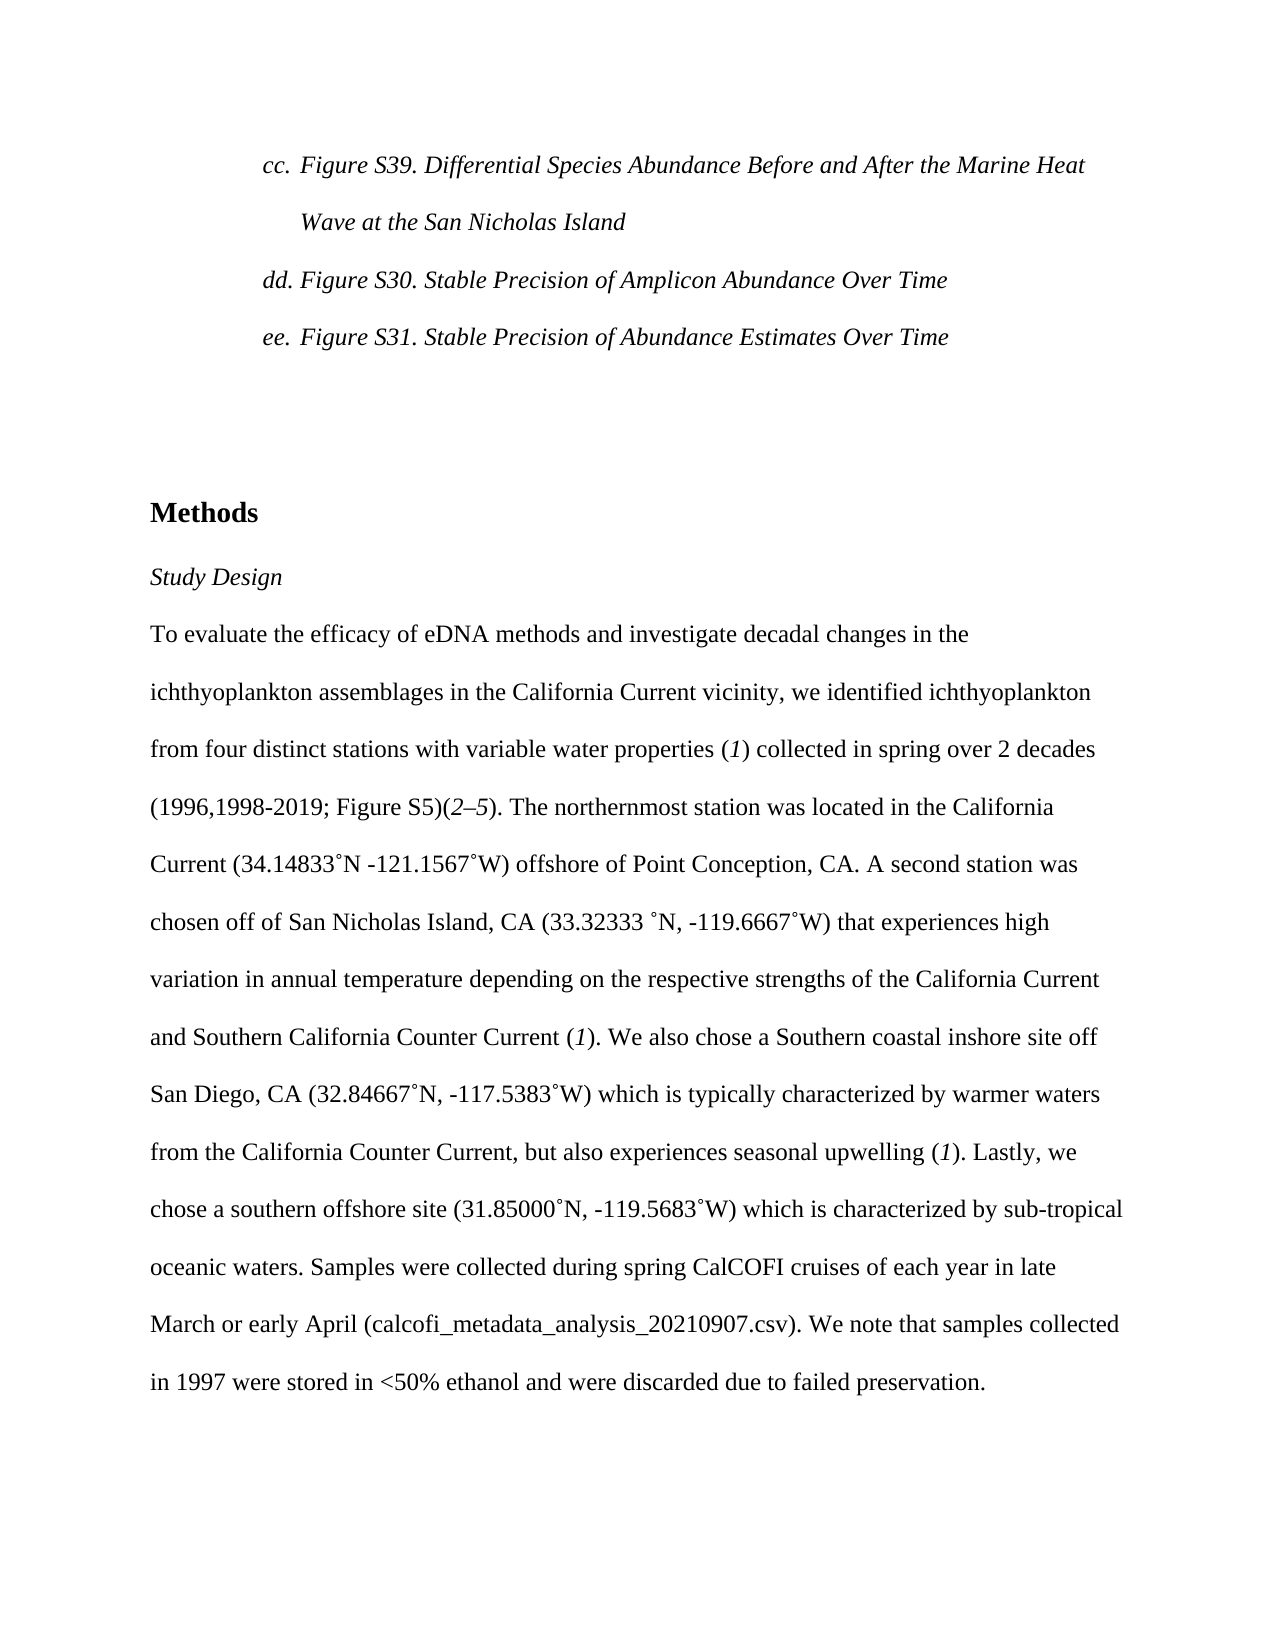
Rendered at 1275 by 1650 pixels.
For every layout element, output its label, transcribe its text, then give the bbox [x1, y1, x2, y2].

text Study Design [150, 562, 1125, 591]
list Figure S31. Stable Precision of Abundance Estimates Over Time [262, 322, 1125, 351]
text Methods [150, 495, 1125, 528]
list Figure S39. Differential Species Abundance Before and After the Marine Heat Wave at the San Nicholas Island [262, 150, 1125, 236]
text To evaluate the efficacy of eDNA methods and investigate decadal changes in the ichthyoplankton assemblages in the California Current vicinity, we identified ichthyoplankton from four distinct stations with variable water properties (1) collected in spring over 2 decades (1996,1998-2019; Figure S5)(2–5). The northernmost station was located in the California Current (34.14833˚N -121.1567˚W) offshore of Point Conception, CA. A second station was chosen off of San Nicholas Island, CA (33.32333 ˚N, -119.6667˚W) that experiences high variation in annual temperature depending on the respective strengths of the California Current and Southern California Counter Current (1). We also chose a Southern coastal inshore site off San Diego, CA (32.84667˚N, -117.5383˚W) which is typically characterized by warmer waters from the California Counter Current, but also experiences seasonal upwelling (1). Lastly, we chose a southern offshore site (31.85000˚N, -119.5683˚W) which is characterized by sub-tropical oceanic waters. Samples were collected during spring CalCOFI cruises of each year in late March or early April (calcofi_metadata_analysis_20210907.csv). We note that samples collected in 1997 were stored in <50% ethanol and were discarded due to failed preservation. [150, 619, 1125, 1396]
list Figure S30. Stable Precision of Amplicon Abundance Over Time [262, 265, 1125, 294]
